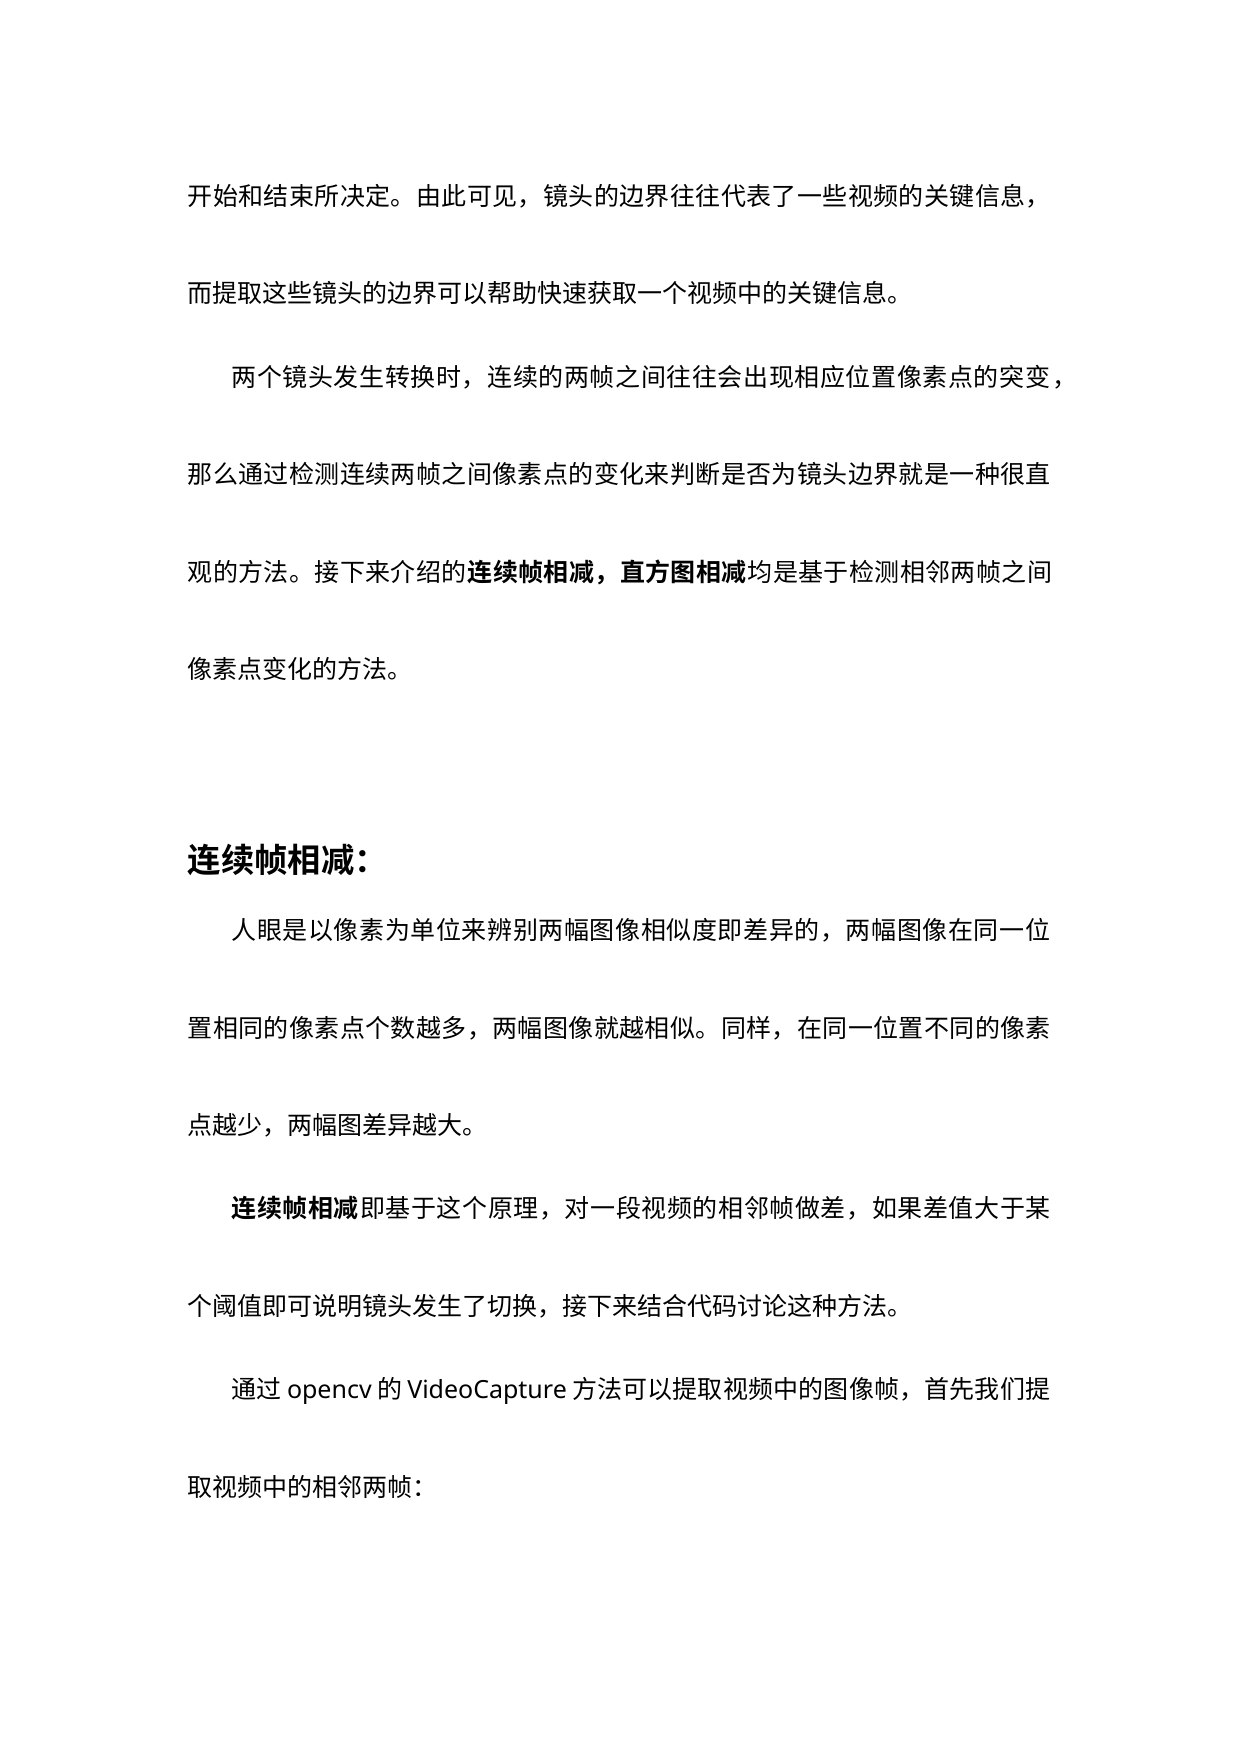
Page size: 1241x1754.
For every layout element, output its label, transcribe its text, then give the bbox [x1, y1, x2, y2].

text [187, 162, 1053, 324]
text 两个镜头发生转换时，连续的两帧之间往往会出现相应位置像素点的突变，那么通过检测连续两帧之间像素点的变化来判断是否为镜头边界就是一种很直观的方法。接下来介绍的连续帧相减，直方图相减均是基于检测相邻两帧之间像素点变化的方法。 [187, 343, 1053, 700]
title 连续帧相减： [187, 825, 1053, 890]
text 连续帧相减即基于这个原理，对一段视频的相邻帧做差，如果差值大于某个阈值即可说明镜头发生了切换，接下来结合代码讨论这种方法。 [187, 1174, 1053, 1337]
text 人眼是以像素为单位来辨别两幅图像相似度即差异的，两幅图像在同一位置相同的像素点个数越多，两幅图像就越相似。同样，在同一位置不同的像素点越少，两幅图差异越大。 [187, 896, 1053, 1156]
text 通过opencv的VideoCapture方法可以提取视频中的图像帧，首先我们提取视频中的相邻两帧： [187, 1355, 1053, 1518]
